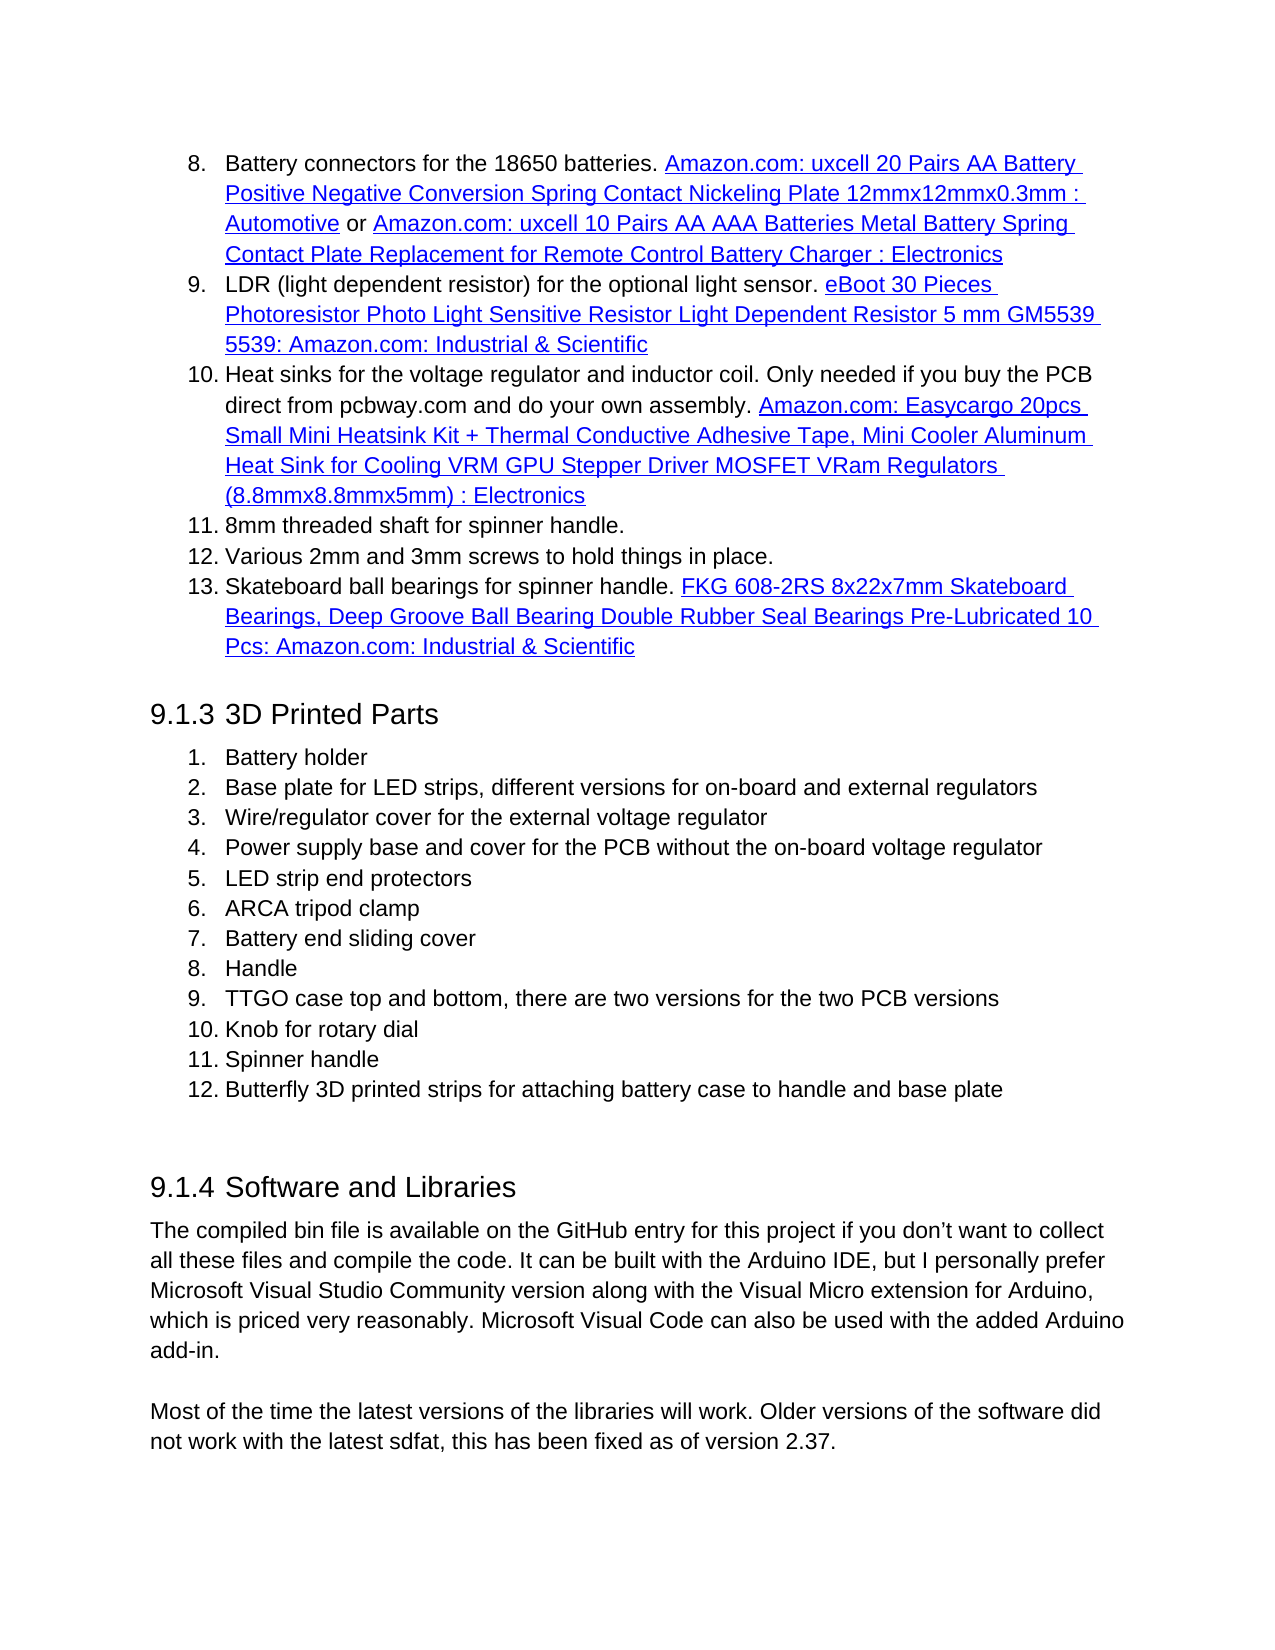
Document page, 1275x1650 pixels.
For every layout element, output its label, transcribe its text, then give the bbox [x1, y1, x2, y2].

list LDR (light dependent resistor) for the optional light sensor. eBoot 30 Pieces Photoresistor Photo Light Sensitive Resistor Light Dependent Resistor 5 mm GM5539 5539: Amazon.com: Industrial & Scientific [187, 271, 1125, 358]
list Knob for rotary dial [187, 1016, 1125, 1042]
list Spinner handle [187, 1046, 1125, 1072]
text Most of the time the latest versions of the libraries will work. Older versions of the software did not work with the latest sdfat, this has been fixed as of version 2.37. [150, 1398, 1125, 1454]
text The compiled bin file is available on the GitHub entry for this project if you don’t want to collect all these files and compile the code. It can be built with the Arduino IDE, but I personally prefer Microsoft Visual Studio Community version along with the Visual Micro extension for Arduino, which is priced very reasonably. Microsoft Visual Code can also be used with the added Arduino add-in. [150, 1217, 1125, 1364]
list Butterfly 3D printed strips for attaching battery case to handle and base plate [187, 1076, 1125, 1102]
list Heat sinks for the voltage regulator and inductor coil. Only needed if you buy the PCB direct from pcbway.com and do your own assembly. Amazon.com: Easycargo 20pcs Small Mini Heatsink Kit + Thermal Conductive Adhesive Tape, Mini Cooler Aluminum Heat Sink for Cooling VRM GPU Stepper Driver MOSFET VRam Regulators (8.8mmx8.8mmx5mm) : Electronics [187, 361, 1125, 509]
list Skateboard ball bearings for spinner handle. FKG 608-2RS 8x22x7mm Skateboard Bearings, Deep Groove Ball Bearing Double Rubber Seal Bearings Pre-Lubricated 10 Pcs: Amazon.com: Industrial & Scientific [187, 573, 1125, 660]
list ARCA tripod clamp [187, 895, 1125, 921]
list Power supply base and cover for the PCB without the on-board voltage regulator [187, 834, 1125, 861]
list Various 2mm and 3mm screws to hold things in place. [187, 543, 1125, 569]
list Base plate for LED strips, different versions for on-board and external regulators [187, 774, 1125, 800]
list TTGO case top and bottom, there are two versions for the two PCB versions [187, 985, 1125, 1012]
list Battery end sliding cover [187, 925, 1125, 951]
subtitle Software and Libraries [150, 1170, 1125, 1203]
list 8mm threaded shaft for spinner handle. [187, 512, 1125, 539]
list Wire/regulator cover for the external voltage regulator [187, 804, 1125, 831]
list Battery holder [187, 744, 1125, 770]
list Battery connectors for the 18650 batteries. Amazon.com: uxcell 20 Pairs AA Battery Positive Negative Conversion Spring Contact Nickeling Plate 12mmx12mmx0.3mm : Automotive or Amazon.com: uxcell 10 Pairs AA AAA Batteries Metal Battery Spring Contact Plate Replacement for Remote Control Battery Charger : Electronics [187, 150, 1125, 267]
list Handle [187, 955, 1125, 982]
list LED strip end protectors [187, 864, 1125, 891]
subtitle 3D Printed Parts [150, 697, 1125, 730]
